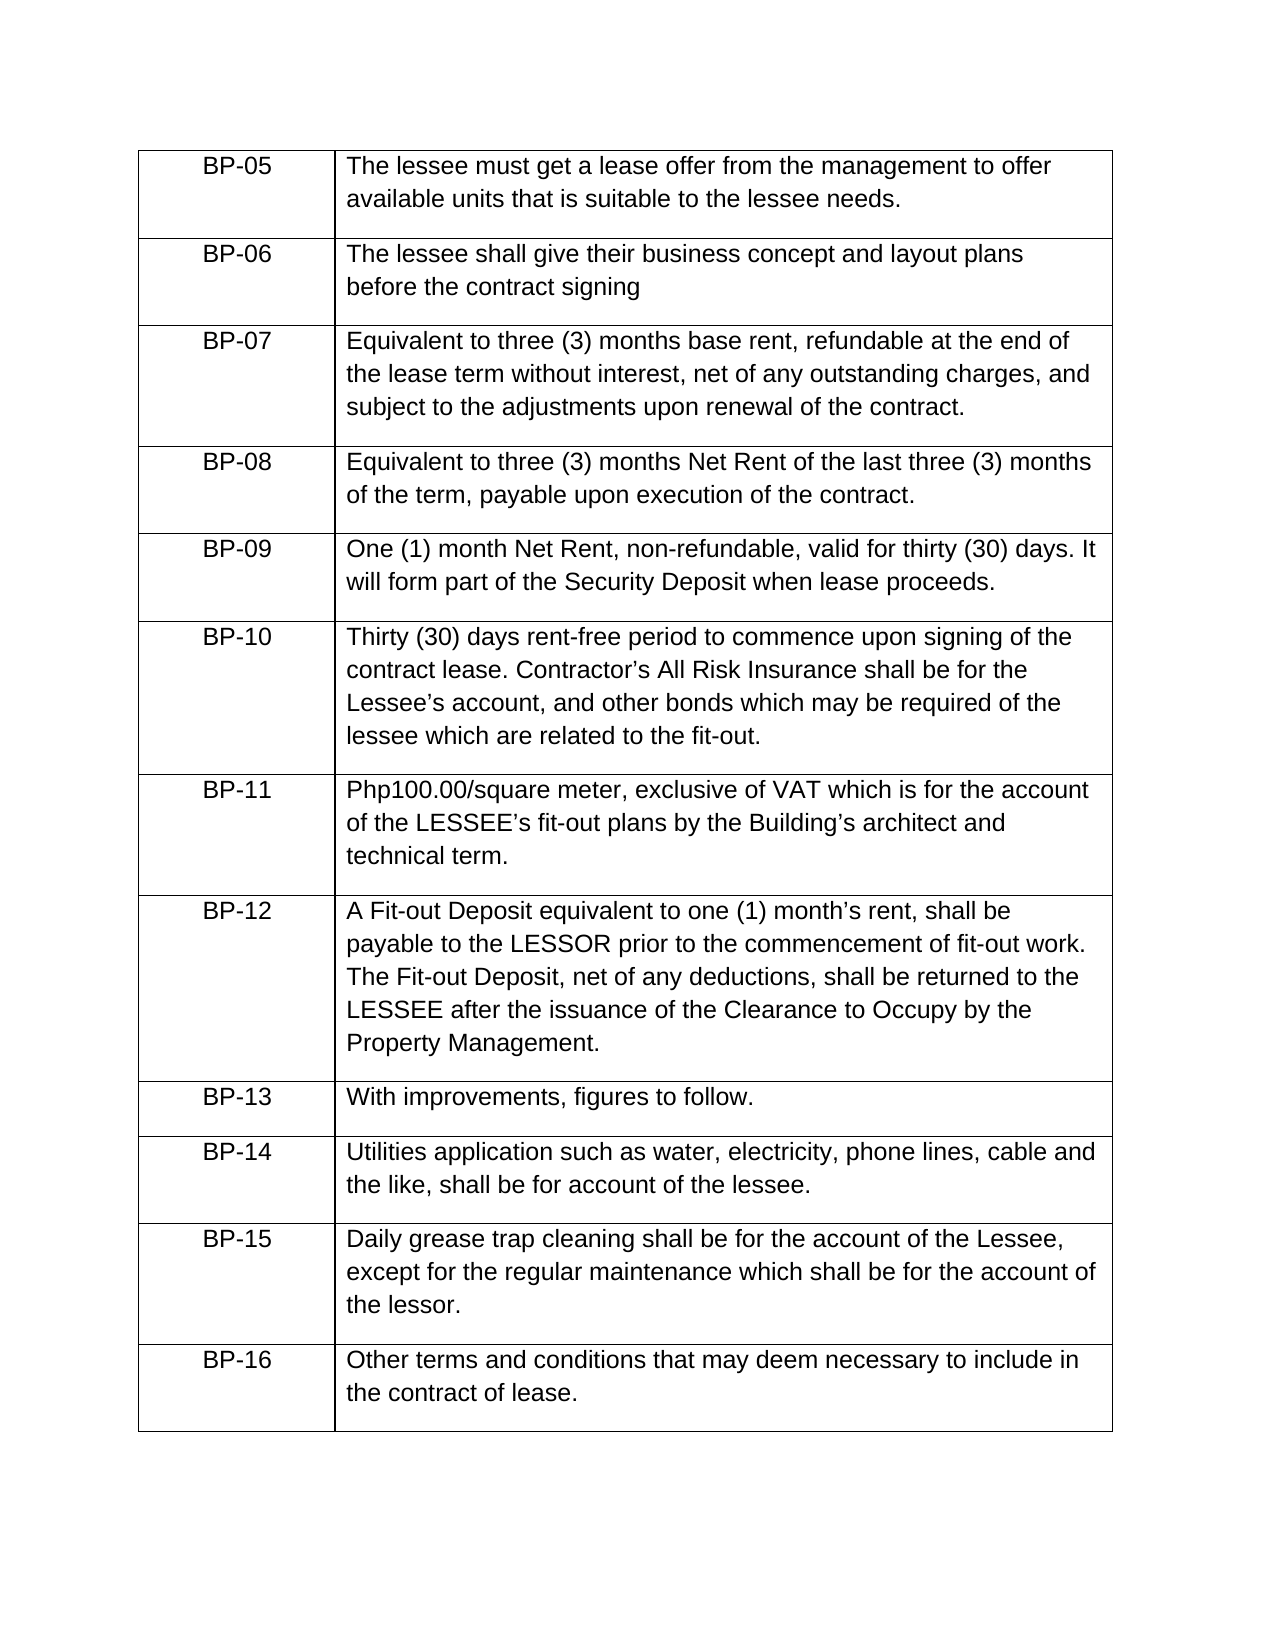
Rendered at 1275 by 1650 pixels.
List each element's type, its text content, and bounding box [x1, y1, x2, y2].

table_cell A Fit-out Deposit equivalent to one (1) month’s rent, shall be payable to the LESSOR prior to the commencement of fit-out work. The Fit-out Deposit, net of any deductions, shall be returned to the LESSEE after the issuance of the Clearance to Occupy by the Property Management. [336, 896, 1112, 1081]
table_cell BP-06 [139, 239, 334, 325]
table_cell BP-13 [139, 1082, 334, 1136]
table_cell Equivalent to three (3) months Net Rent of the last three (3) months of the term, payable upon execution of the contract. [336, 447, 1112, 533]
table_cell BP-14 [139, 1137, 334, 1223]
table_cell BP-15 [139, 1224, 334, 1344]
table_cell Thirty (30) days rent-free period to commence upon signing of the contract lease. Contractor’s All Risk Insurance shall be for the Lessee’s account, and other bonds which may be required of the lessee which are related to the fit-out. [336, 622, 1112, 774]
table_cell BP-08 [139, 447, 334, 533]
table_cell The lessee must get a lease offer from the management to offer available units that is suitable to the lessee needs. [336, 151, 1112, 237]
table_cell BP-10 [139, 622, 334, 774]
table_cell BP-12 [139, 896, 334, 1081]
table_cell Daily grease trap cleaning shall be for the account of the Lessee, except for the regular maintenance which shall be for the account of the lessor. [336, 1224, 1112, 1344]
table_cell BP-09 [139, 534, 334, 621]
table_cell Php100.00/square meter, exclusive of VAT which is for the account of the LESSEE’s fit-out plans by the Building’s architect and technical term. [336, 775, 1112, 894]
table_cell Utilities application such as water, electricity, phone lines, cable and the like, shall be for account of the lessee. [336, 1137, 1112, 1223]
table_cell The lessee shall give their business concept and layout plans before the contract signing [336, 239, 1112, 325]
table_cell With improvements, figures to follow. [336, 1082, 1112, 1136]
table_cell BP-05 [139, 151, 334, 237]
table_cell BP-07 [139, 326, 334, 446]
table_cell BP-11 [139, 775, 334, 894]
table_cell BP-16 [139, 1345, 334, 1431]
table_cell One (1) month Net Rent, non-refundable, valid for thirty (30) days. It will form part of the Security Deposit when lease proceeds. [336, 534, 1112, 621]
table_cell Equivalent to three (3) months base rent, refundable at the end of the lease term without interest, net of any outstanding charges, and subject to the adjustments upon renewal of the contract. [336, 326, 1112, 446]
table_cell Other terms and conditions that may deem necessary to include in the contract of lease. [336, 1345, 1112, 1431]
